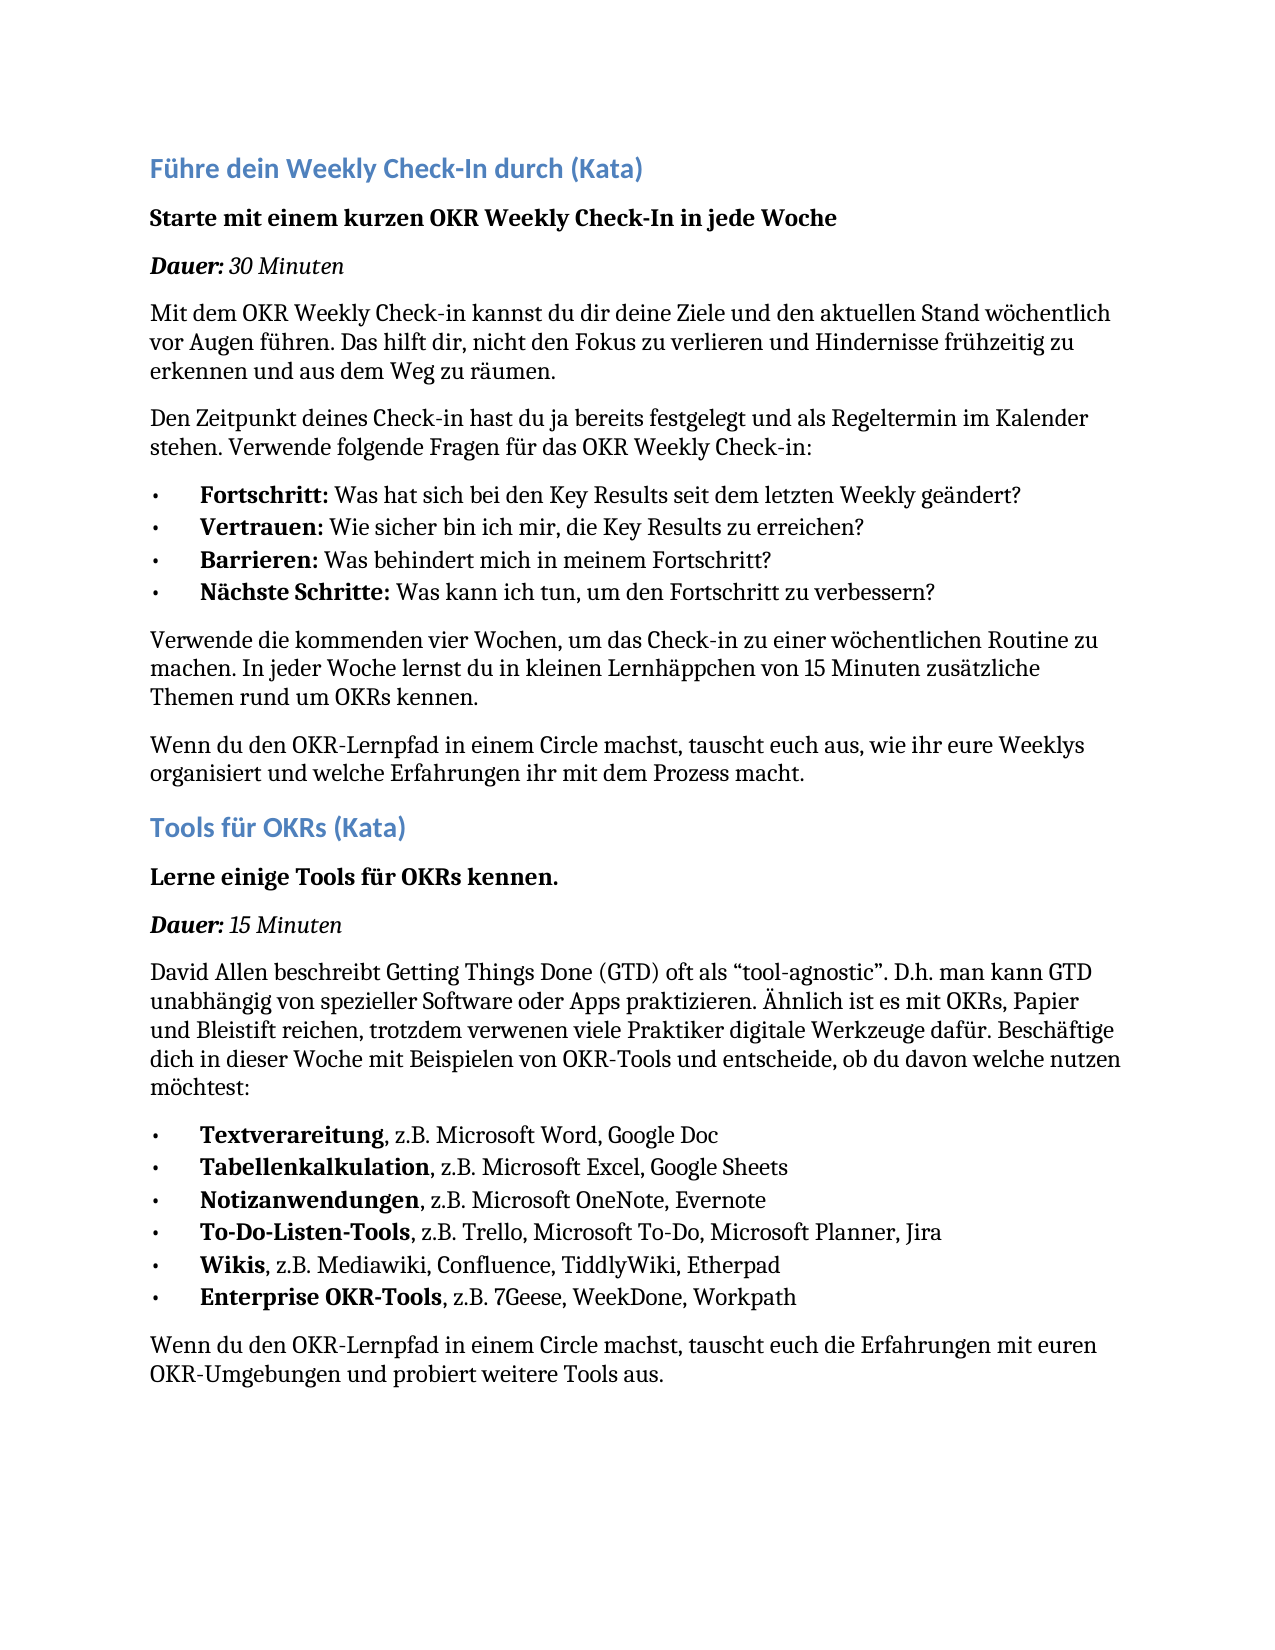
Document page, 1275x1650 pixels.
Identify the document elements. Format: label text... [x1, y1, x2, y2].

list Vertrauen: Wie sicher bin ich mir, die Key Results zu erreichen? [150, 513, 1125, 542]
list Notizanwendungen, z.B. Microsoft OneNote, Evernote [150, 1186, 1125, 1214]
text Wenn du den OKR-Lernpfad in einem Circle machst, tauscht euch die Erfahrungen mit euren OKR-Umgebungen und probiert weitere Tools aus. [150, 1331, 1125, 1388]
text Starte mit einem kurzen OKR Weekly Check-In in jede Woche [150, 204, 1125, 233]
text Dauer: 15 Minuten [150, 911, 1125, 939]
text Wenn du den OKR-Lernpfad in einem Circle machst, tauscht euch aus, wie ihr eure Weeklys organisiert und welche Erfahrungen ihr mit dem Prozess macht. [150, 731, 1125, 788]
list Wikis, z.B. Mediawiki, Confluence, TiddlyWiki, Etherpad [150, 1251, 1125, 1279]
list To-Do-Listen-Tools, z.B. Trello, Microsoft To-Do, Microsoft Planner, Jira [150, 1218, 1125, 1247]
list Enterprise OKR-Tools, z.B. 7Geese, WeekDone, Workpath [150, 1283, 1125, 1312]
list Barrieren: Was behindert mich in meinem Fortschritt? [150, 546, 1125, 574]
text David Allen beschreibt Getting Things Done (GTD) oft als “tool-agnostic”. D.h. man kann GTD unabhängig von spezieller Software oder Apps praktizieren. Ähnlich ist es mit OKRs, Papier und Bleistift reichen, trotzdem verwenen viele Praktiker digitale Werkzeuge dafür. Beschäftige dich in dieser Woche mit Beispielen von OKR-Tools und entscheide, ob du davon welche nutzen möchtest: [150, 958, 1125, 1102]
subtitle Führe dein Weekly Check-In durch (Kata) [150, 150, 1125, 186]
list Textverareitung, z.B. Microsoft Word, Google Doc [150, 1121, 1125, 1149]
text Verwende die kommenden vier Wochen, um das Check-in zu einer wöchentlichen Routine zu machen. In jeder Woche lernst du in kleinen Lernhäppchen von 15 Minuten zusätzliche Themen rund um OKRs kennen. [150, 626, 1125, 712]
text Lerne einige Tools für OKRs kennen. [150, 863, 1125, 892]
list Fortschritt: Was hat sich bei den Key Results seit dem letzten Weekly geändert? [150, 481, 1125, 509]
text Mit dem OKR Weekly Check-in kannst du dir deine Ziele und den aktuellen Stand wöchentlich vor Augen führen. Das hilft dir, nicht den Fokus zu verlieren und Hindernisse frühzeitig zu erkennen und aus dem Weg zu räumen. [150, 299, 1125, 386]
text Dauer: 30 Minuten [150, 252, 1125, 281]
text Den Zeitpunkt deines Check-in hast du ja bereits festgelegt und als Regeltermin im Kalender stehen. Verwende folgende Fragen für das OKR Weekly Check-in: [150, 404, 1125, 462]
subtitle Tools für OKRs (Kata) [150, 809, 1125, 844]
list Tabellenkalkulation, z.B. Microsoft Excel, Google Sheets [150, 1153, 1125, 1182]
list Nächste Schritte: Was kann ich tun, um den Fortschritt zu verbessern? [150, 578, 1125, 607]
